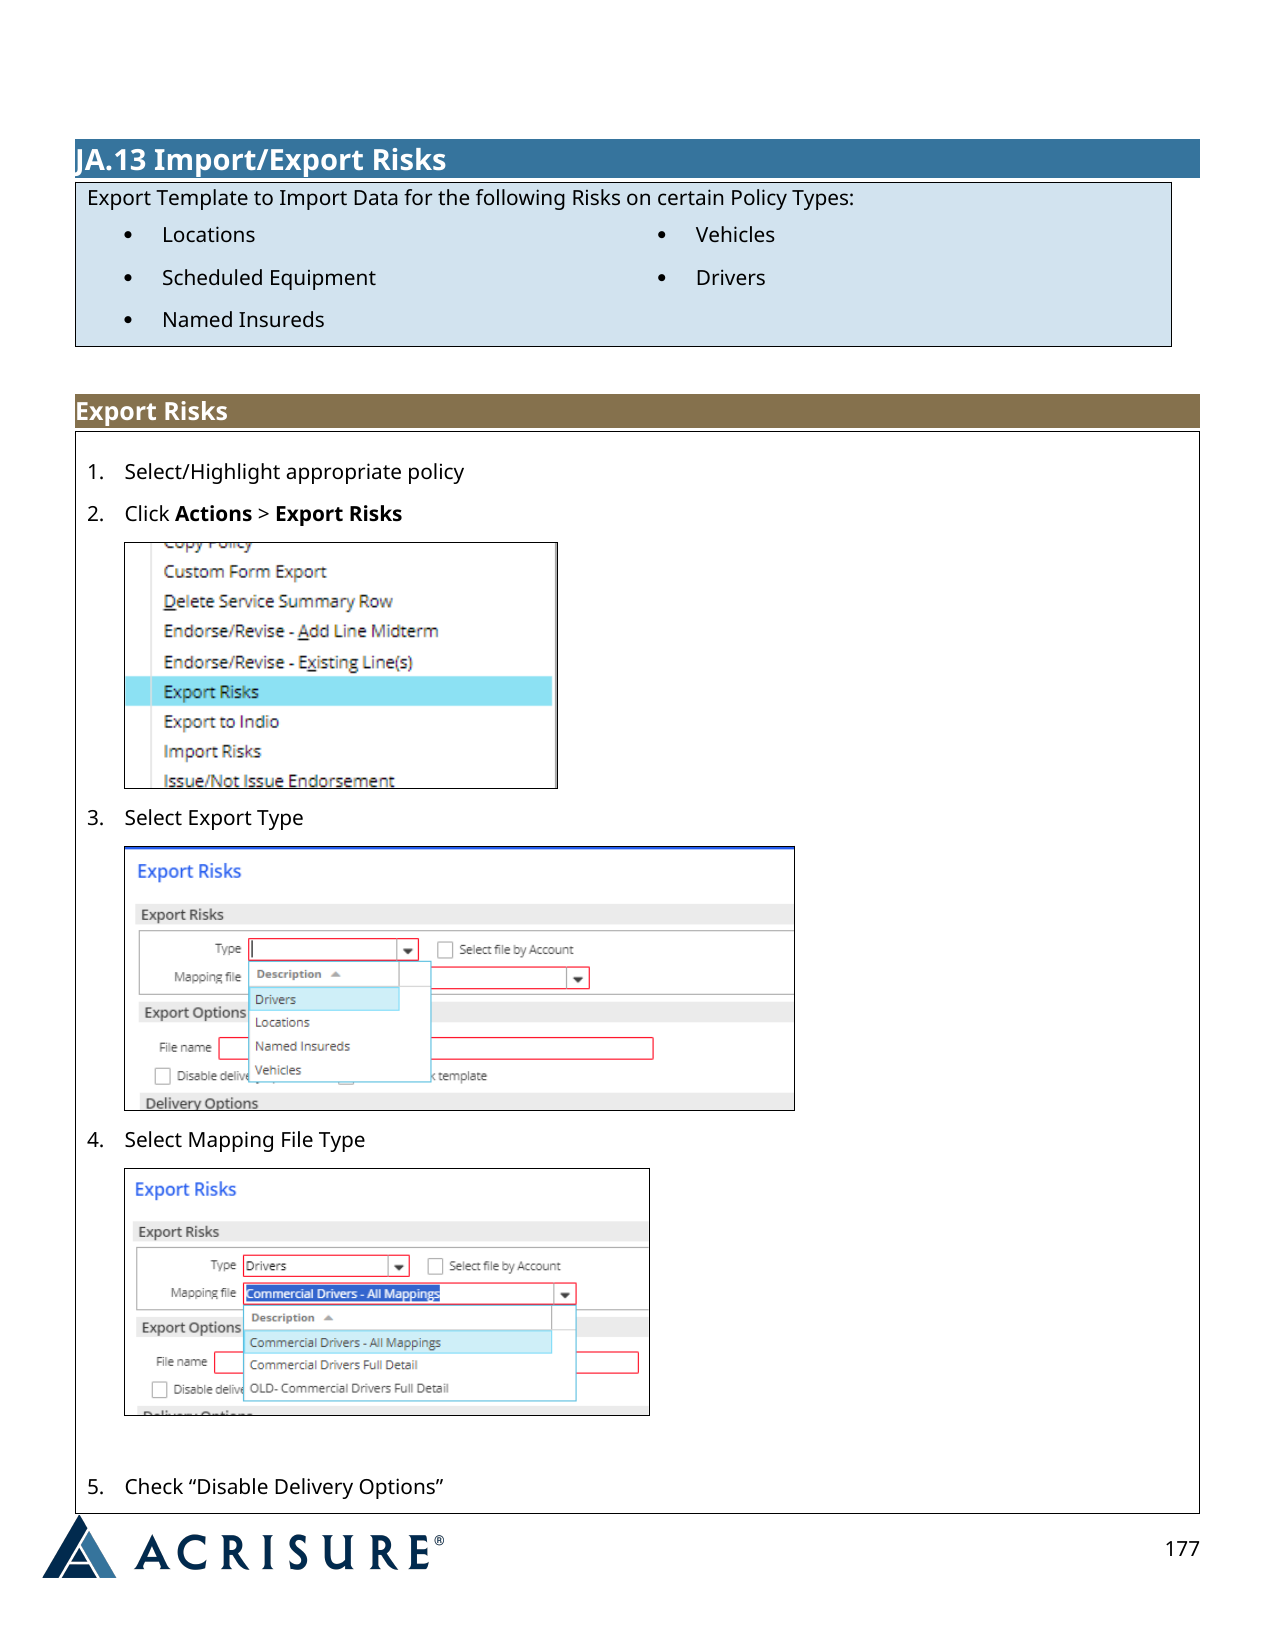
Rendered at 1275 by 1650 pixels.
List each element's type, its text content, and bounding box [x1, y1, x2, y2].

picture [125, 847, 794, 1110]
table_cell Locations Scheduled Equipment Named Insureds [76, 220, 609, 346]
picture [125, 1169, 649, 1415]
picture [125, 543, 557, 788]
table_header Export Template to Import Data for the following Risks on certain Policy Types: [76, 183, 1171, 220]
table_cell Vehicles Drivers [609, 220, 1171, 346]
text Export Risks [75, 394, 1200, 428]
subtitle JA.13 Import/Export Risks [75, 139, 1200, 178]
picture [42, 1515, 444, 1578]
